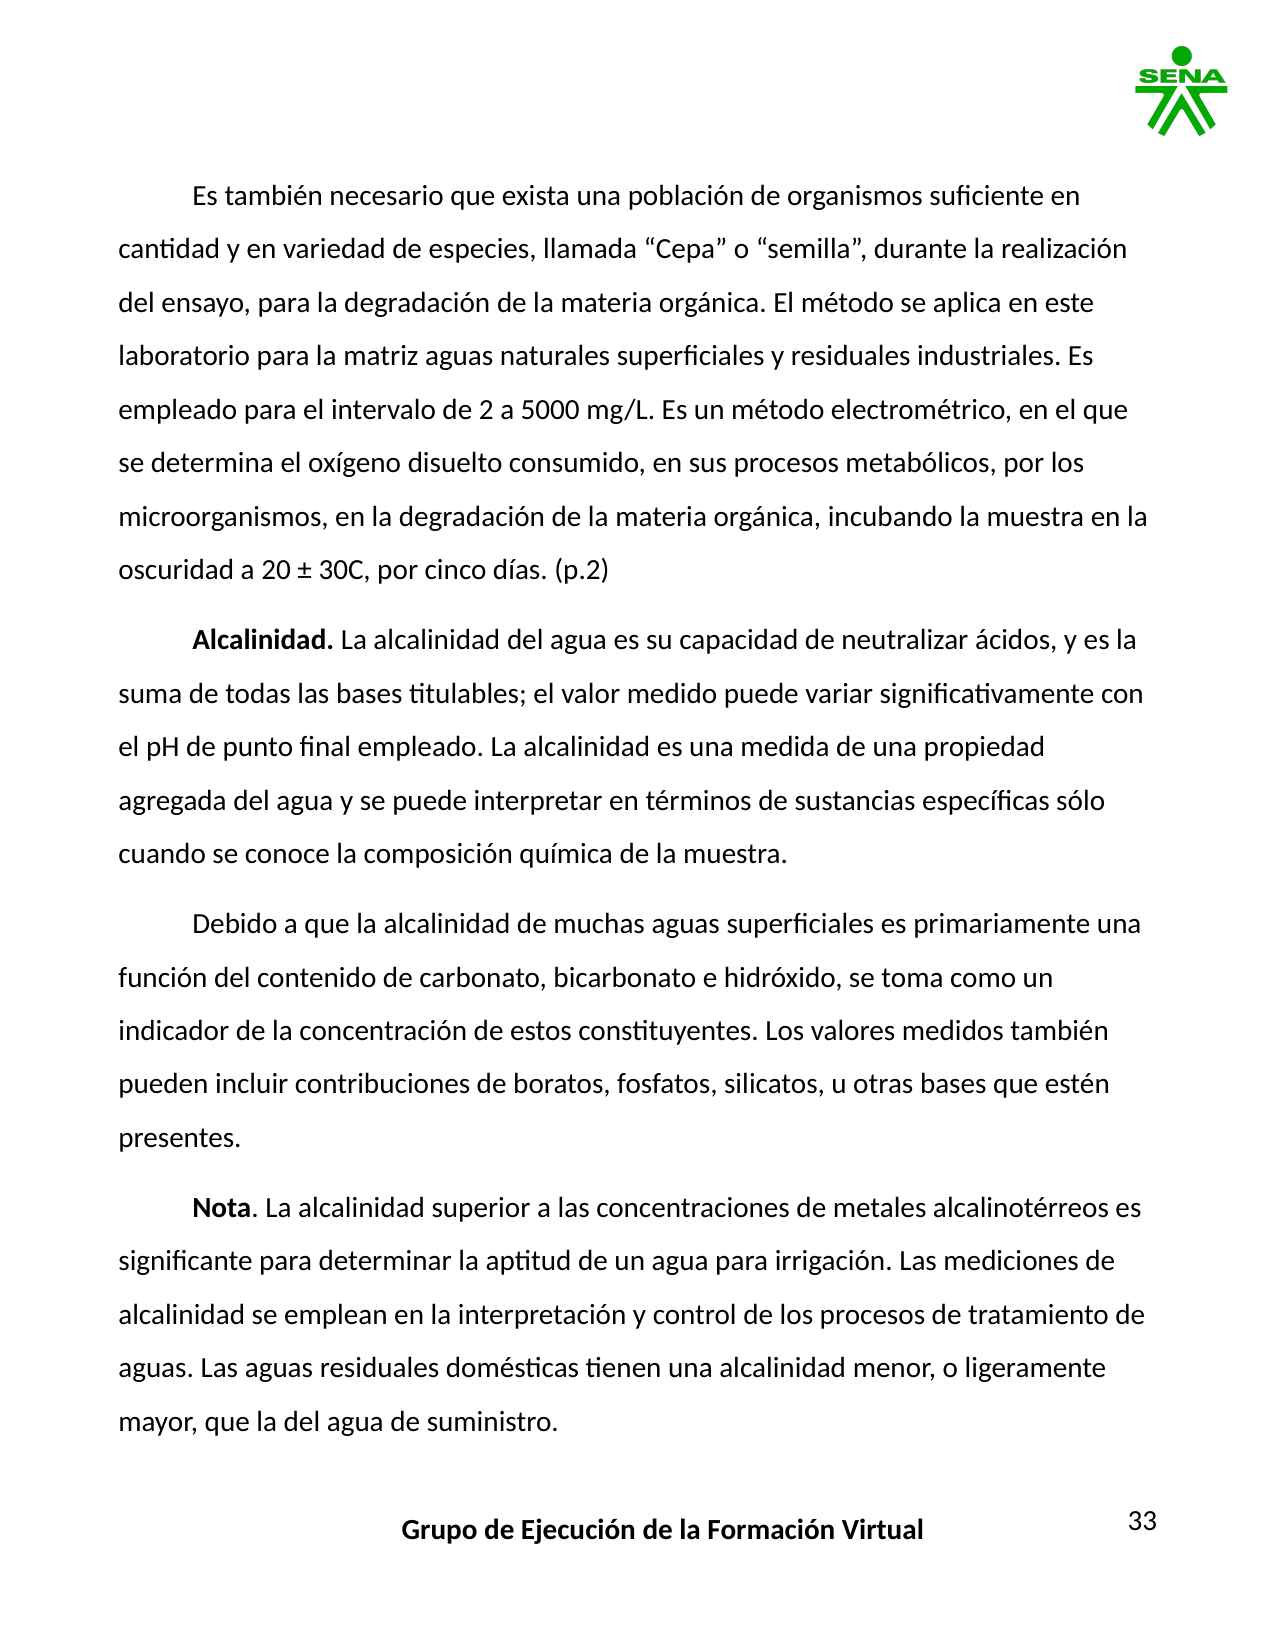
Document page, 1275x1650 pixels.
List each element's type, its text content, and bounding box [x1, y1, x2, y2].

text Debido a que la alcalinidad de muchas aguas superficiales es primariamente una función del contenido de carbonato, bicarbonato e hidróxido, se toma como un indicador de la concentración de estos constituyentes. Los valores medidos también pueden incluir contribuciones de boratos, fosfatos, silicatos, u otras bases que estén presentes. [118, 905, 1157, 1154]
text Nota. La alcalinidad superior a las concentraciones de metales alcalinotérreos es significante para determinar la aptitud de un agua para irrigación. Las mediciones de alcalinidad se emplean en la interpretación y control de los procesos de tratamiento de aguas. Las aguas residuales domésticas tienen una alcalinidad menor, o ligeramente mayor, que la del agua de suministro. [118, 1189, 1157, 1438]
picture [1135, 46, 1228, 136]
text Es también necesario que exista una población de organismos suficiente en cantidad y en variedad de especies, llamada “Cepa” o “semilla”, durante la realización del ensayo, para la degradación de la materia orgánica. El método se aplica en este laboratorio para la matriz aguas naturales superficiales y residuales industriales. Es empleado para el intervalo de 2 a 5000 mg/L. Es un método electrométrico, en el que se determina el oxígeno disuelto consumido, en sus procesos metabólicos, por los microorganismos, en la degradación de la materia orgánica, incubando la muestra en la oscuridad a 20 ± 30C, por cinco días. (p.2) [118, 177, 1157, 587]
text Alcalinidad. La alcalinidad del agua es su capacidad de neutralizar ácidos, y es la suma de todas las bases titulables; el valor medido puede variar significativamente con el pH de punto final empleado. La alcalinidad es una medida de una propiedad agregada del agua y se puede interpretar en términos de sustancias específicas sólo cuando se conoce la composición química de la muestra. [118, 621, 1157, 871]
